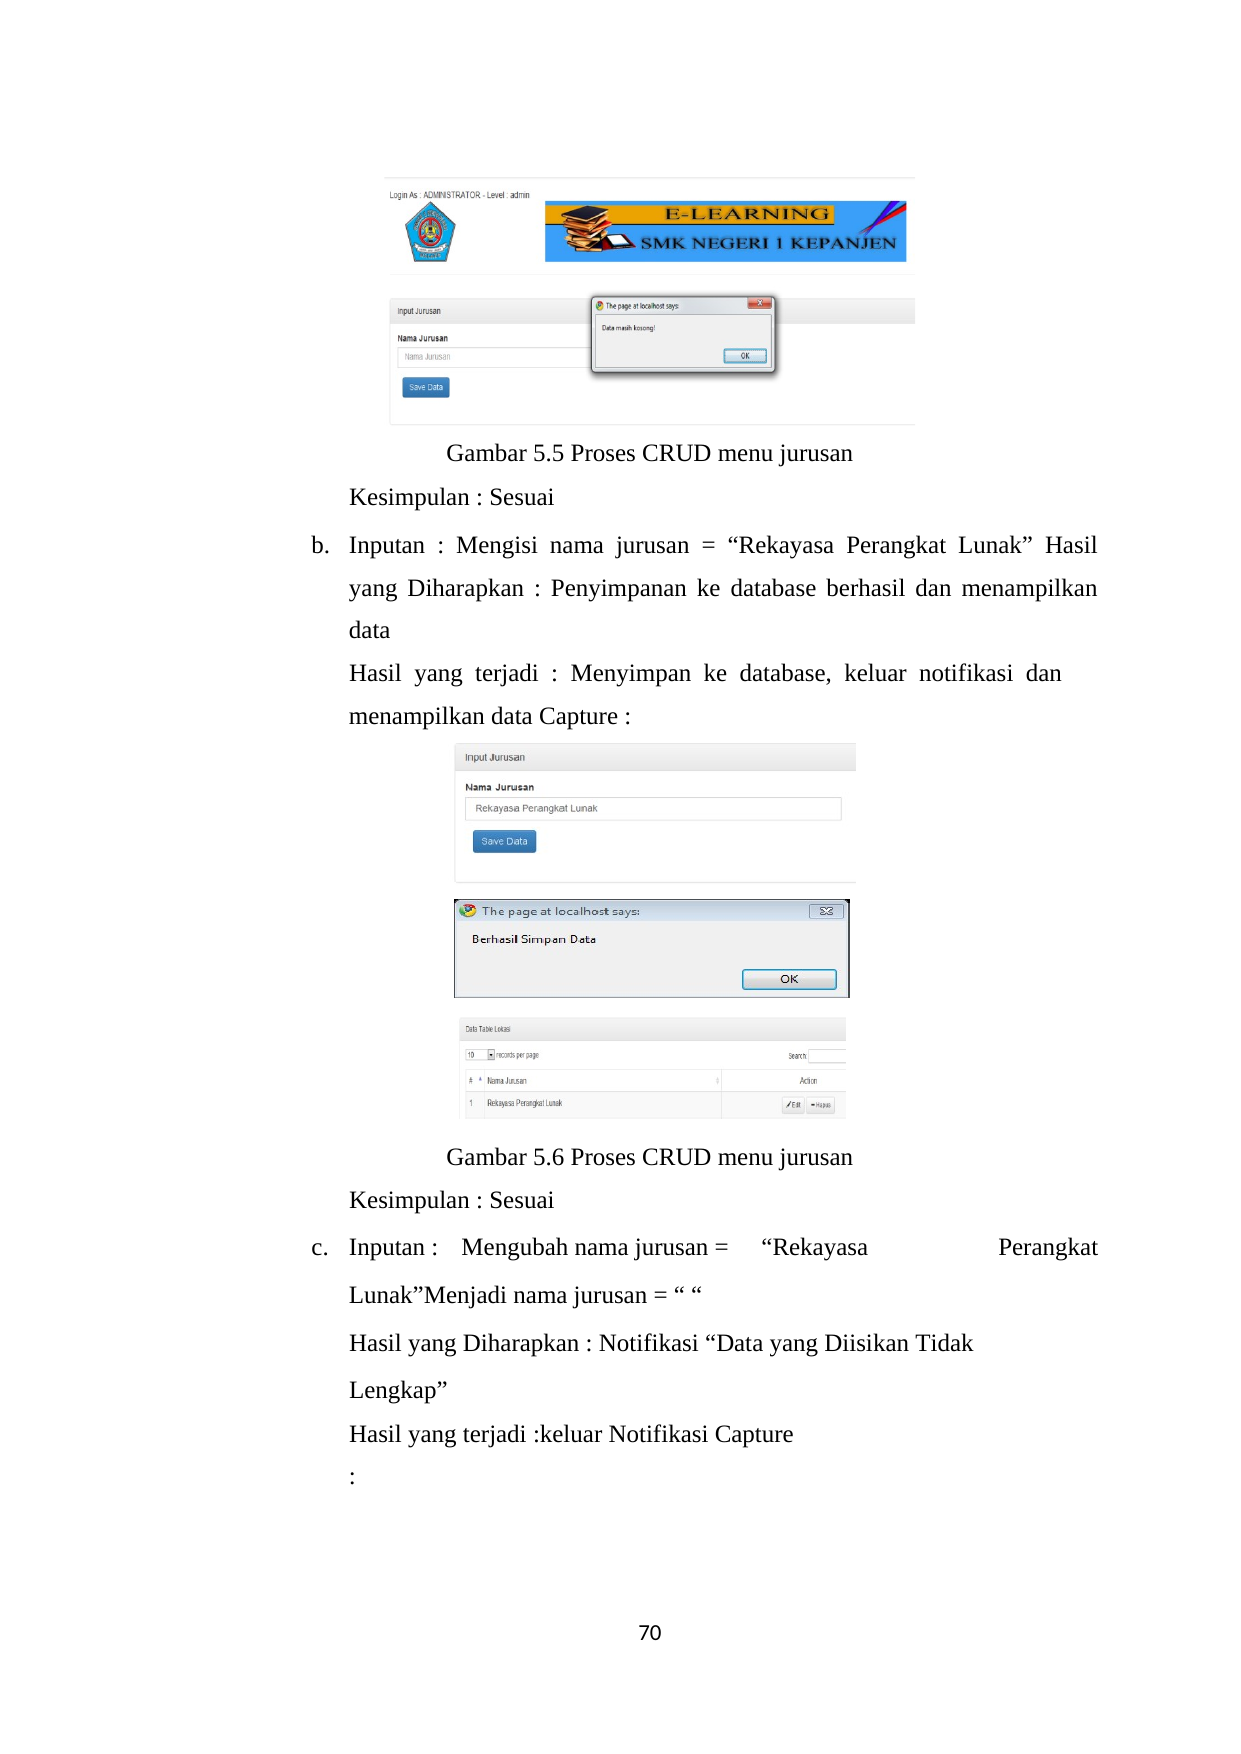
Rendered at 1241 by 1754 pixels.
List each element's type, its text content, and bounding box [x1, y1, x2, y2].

list Inputan : Mengisi nama jurusan = “Rekayasa Perangkat Lunak” Hasil yang Diharapkan : Penyimpanan ke database berhasil dan menampilkan data [311, 530, 1098, 644]
text Kesimpulan : Sesuai [349, 1185, 1098, 1214]
picture [448, 743, 856, 886]
picture [454, 899, 850, 998]
text Kesimpulan : Sesuai [349, 482, 1098, 511]
text Lengkap” [349, 1375, 1098, 1404]
text Gambar 5.5 Proses CRUD menu jurusan [446, 438, 1098, 467]
list Inputan : Mengubah nama jurusan = “Rekayasa Perangkat Lunak”Menjadi nama jurusan = “ “ [311, 1232, 1098, 1309]
text Gambar 5.6 Proses CRUD menu jurusan [446, 1142, 1098, 1170]
picture [384, 177, 915, 431]
text Hasil yang terjadi : Menyimpan ke database, keluar notifikasi dan menampilkan data Capture : [349, 658, 1063, 729]
text Hasil yang Diharapkan : Notifikasi “Data yang Diisikan Tidak [349, 1328, 1098, 1357]
text Hasil yang terjadi :keluar Notifikasi Capture : [349, 1419, 794, 1490]
picture [457, 1012, 846, 1119]
